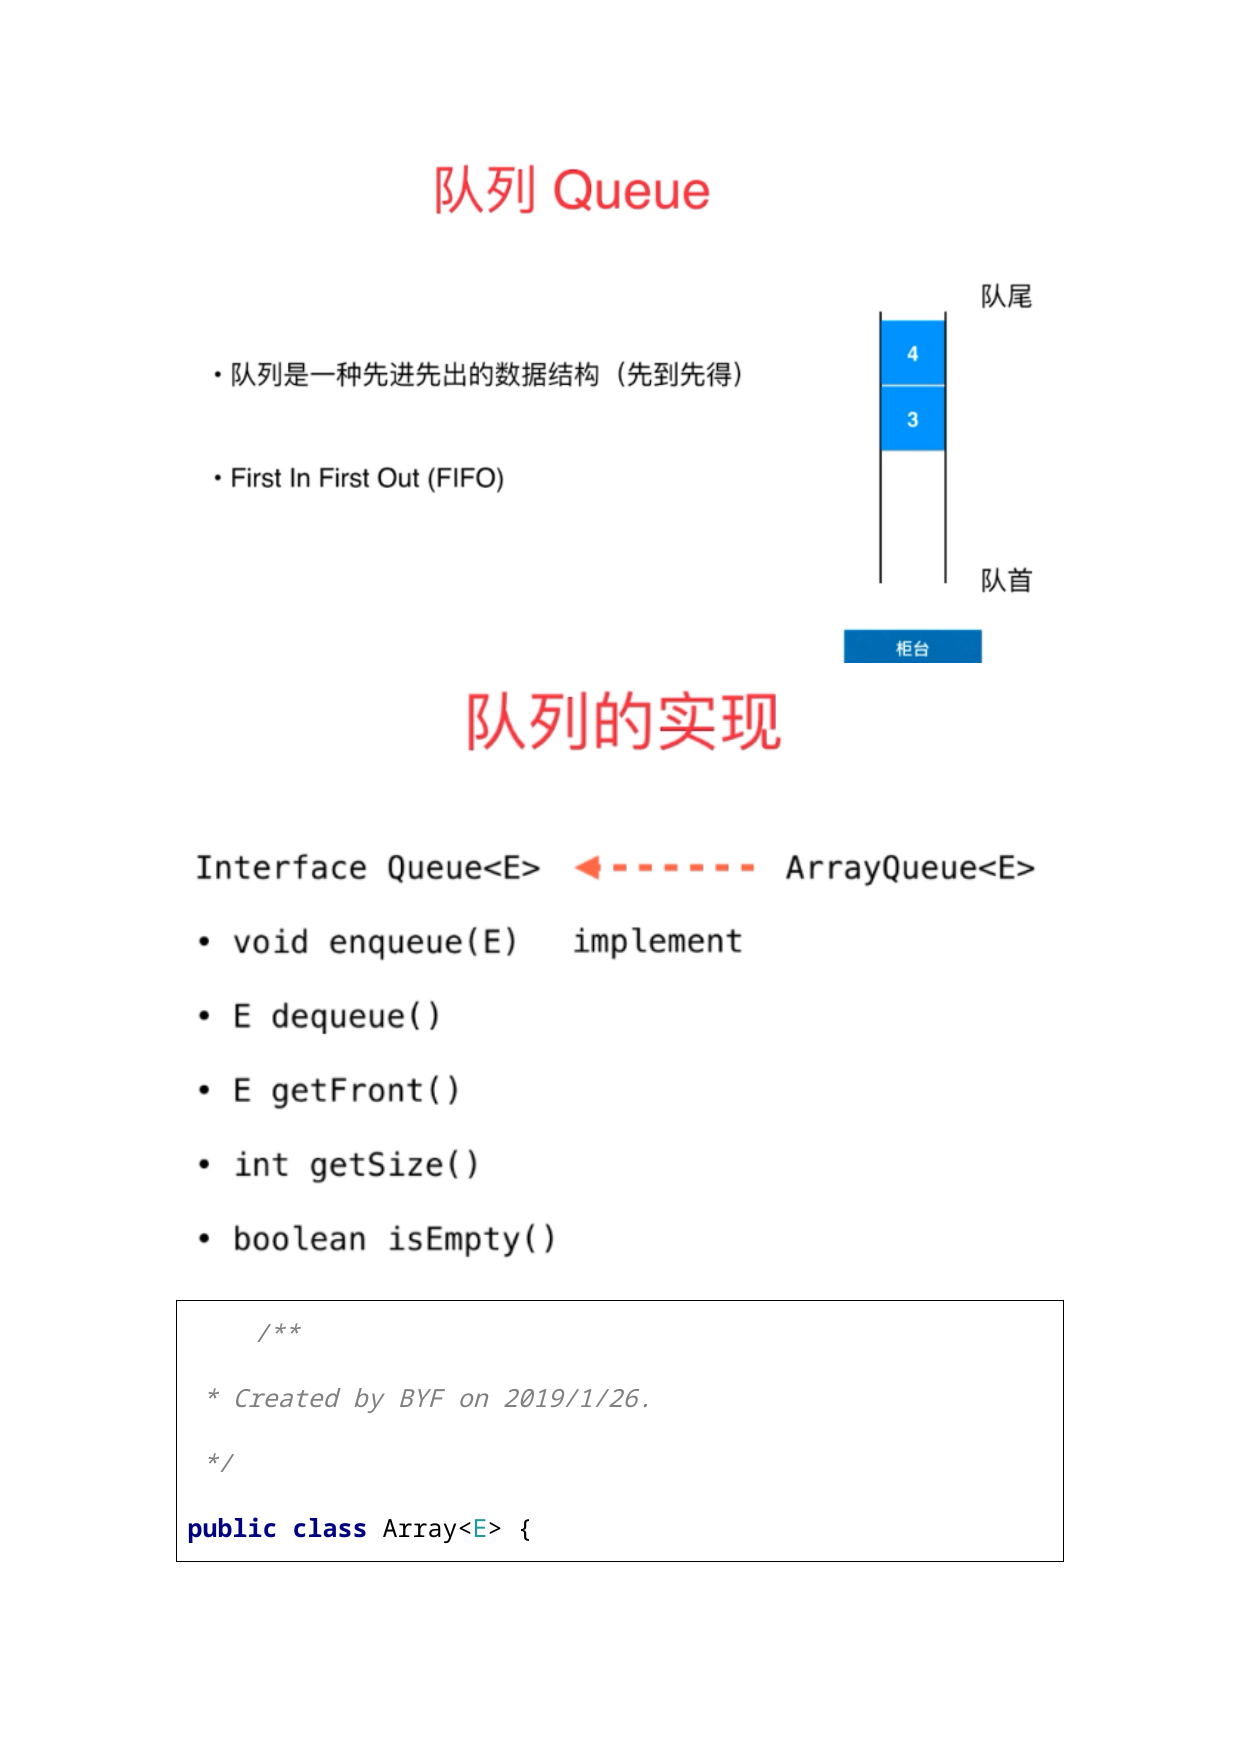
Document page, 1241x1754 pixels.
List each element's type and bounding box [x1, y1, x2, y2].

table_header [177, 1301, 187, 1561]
picture [187, 162, 1053, 663]
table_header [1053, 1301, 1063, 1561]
picture [187, 682, 1052, 1269]
